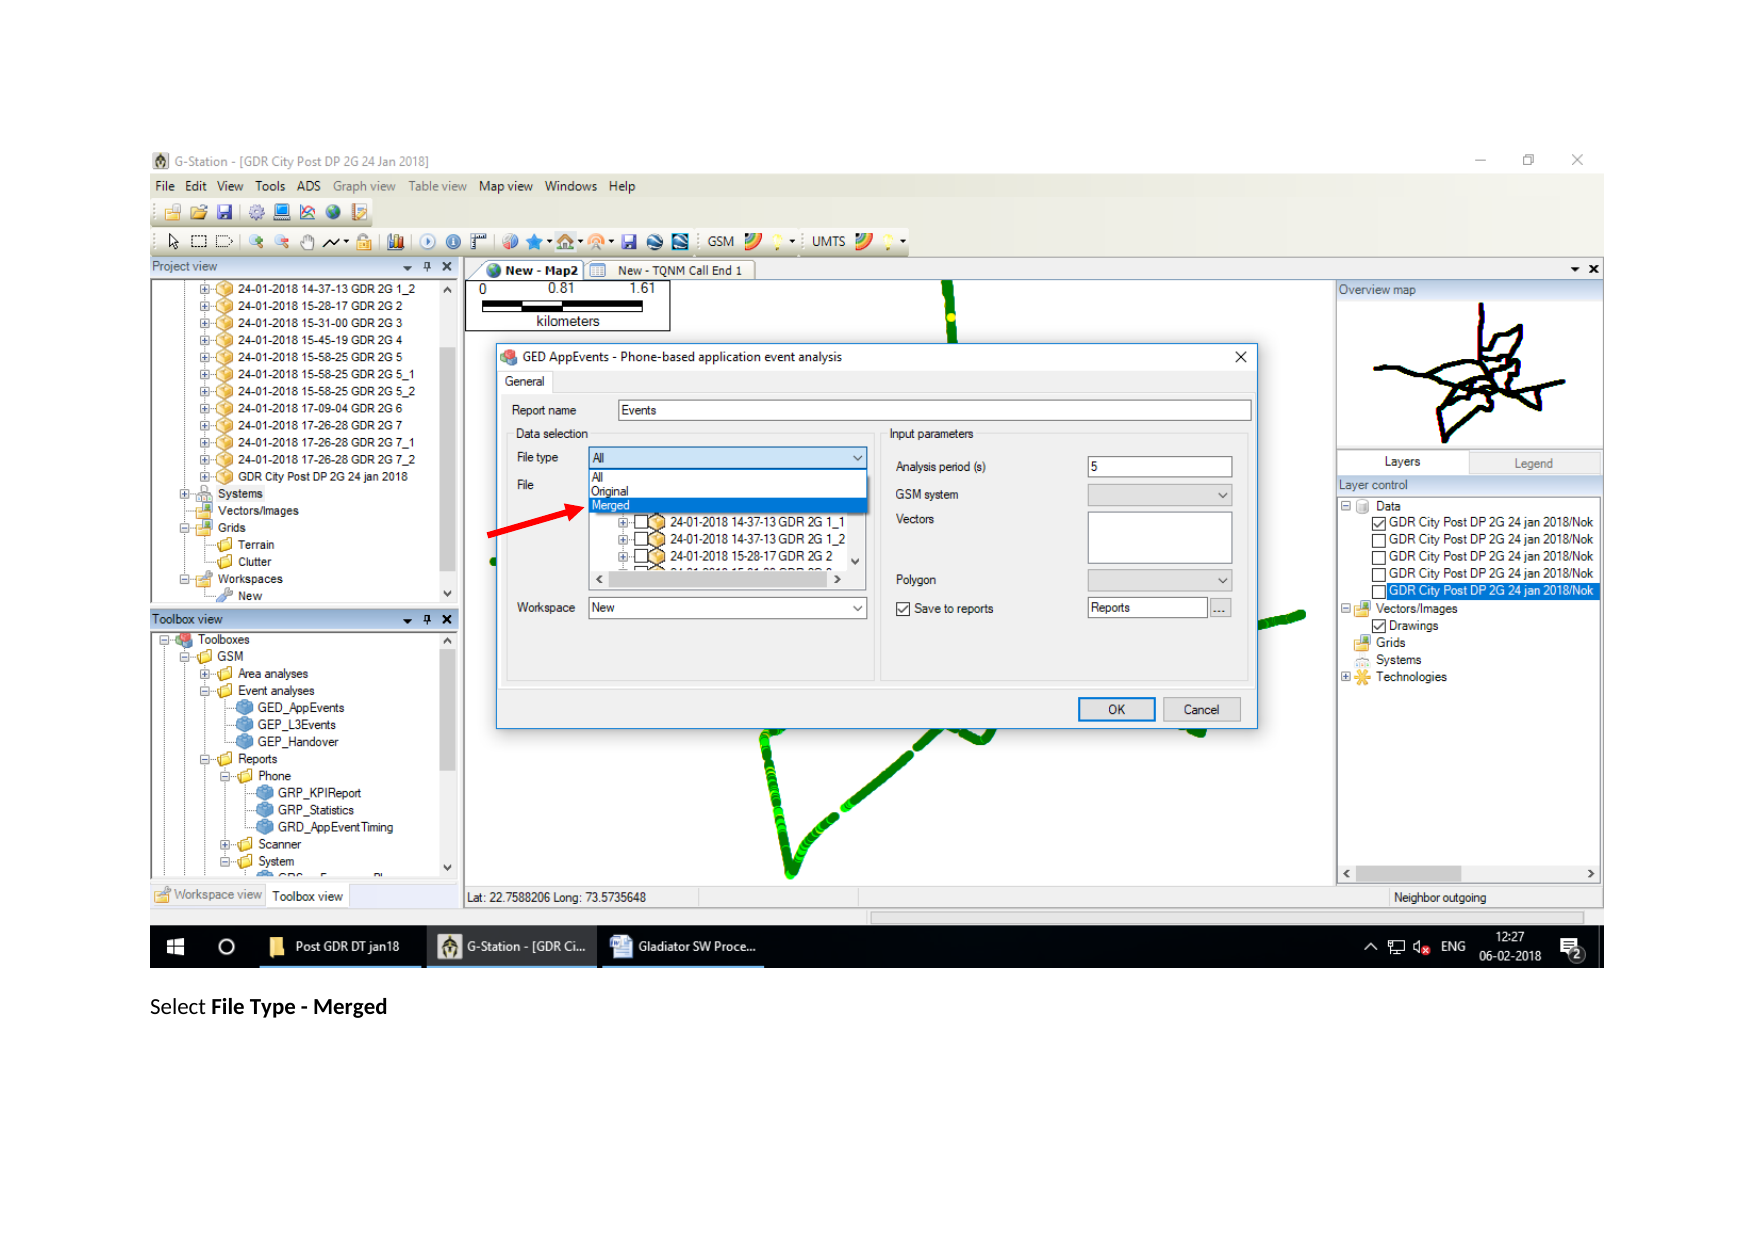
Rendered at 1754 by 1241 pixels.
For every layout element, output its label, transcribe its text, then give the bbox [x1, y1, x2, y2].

text Select File Type - Merged [150, 992, 1604, 1020]
picture [150, 150, 1604, 968]
